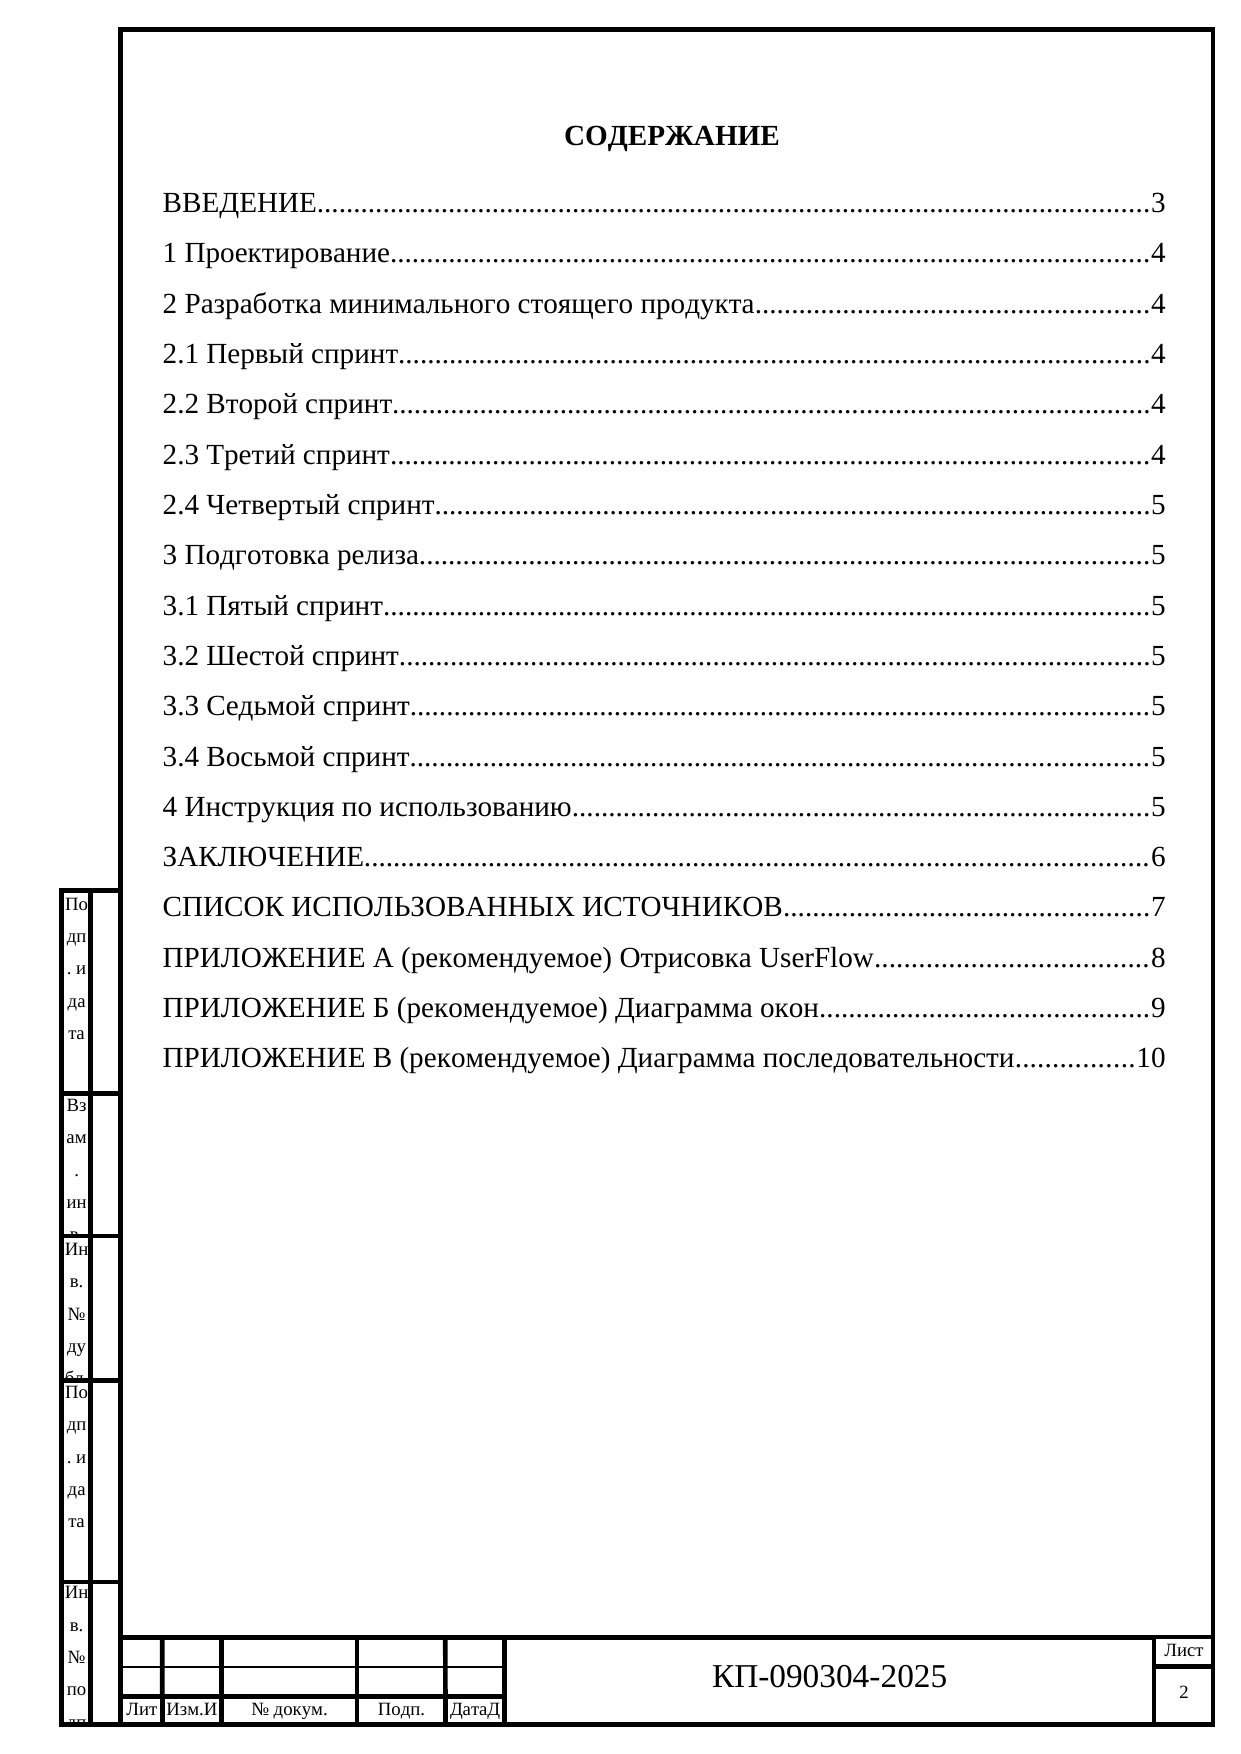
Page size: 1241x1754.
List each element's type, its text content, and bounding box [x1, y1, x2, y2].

text ПРИЛОЖЕНИЕ В (рекомендуемое) Диаграмма последовательности 10 [162, 1041, 1181, 1074]
text 1 Проектирование 4 [162, 236, 1181, 269]
text 2.3 Третий спринт 4 [162, 437, 1181, 470]
text 2.4 Четвертый спринт 5 [434, 487, 1181, 521]
text 3.2 Шестой спринт 5 [162, 638, 1181, 672]
text 3.3 Седьмой спринт 5 [162, 688, 1181, 722]
text 4 Инструкция по использованию 5 [572, 789, 1181, 822]
text 3 Подготовка релиза 5 [162, 537, 1181, 571]
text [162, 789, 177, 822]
text 2.2 Второй спринт 4 [162, 386, 1181, 420]
text ЗАКЛЮЧЕНИЕ 6 [162, 839, 1181, 873]
text 2.1 Первый спринт 4 [162, 336, 1181, 370]
text ПРИЛОЖЕНИЕ А (рекомендуемое) Отрисовка UserFlow 8 [162, 940, 1181, 973]
text ПРИЛОЖЕНИЕ Б (рекомендуемое) Диаграмма окон 9 [162, 990, 1181, 1024]
text 2 Разработка минимального стоящего продукта 4 [755, 286, 1181, 319]
text 3.4 Восьмой спринт 5 [162, 739, 1181, 772]
text 3.1 Пятый спринт 5 [162, 588, 1181, 621]
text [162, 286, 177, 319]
text ВВЕДЕНИЕ 3 [162, 185, 1181, 219]
text СОДЕРЖАНИЕ [162, 118, 1181, 152]
text СПИСОК ИСПОЛЬЗОВАННЫХ ИСТОЧНИКОВ 7 [162, 889, 1181, 923]
